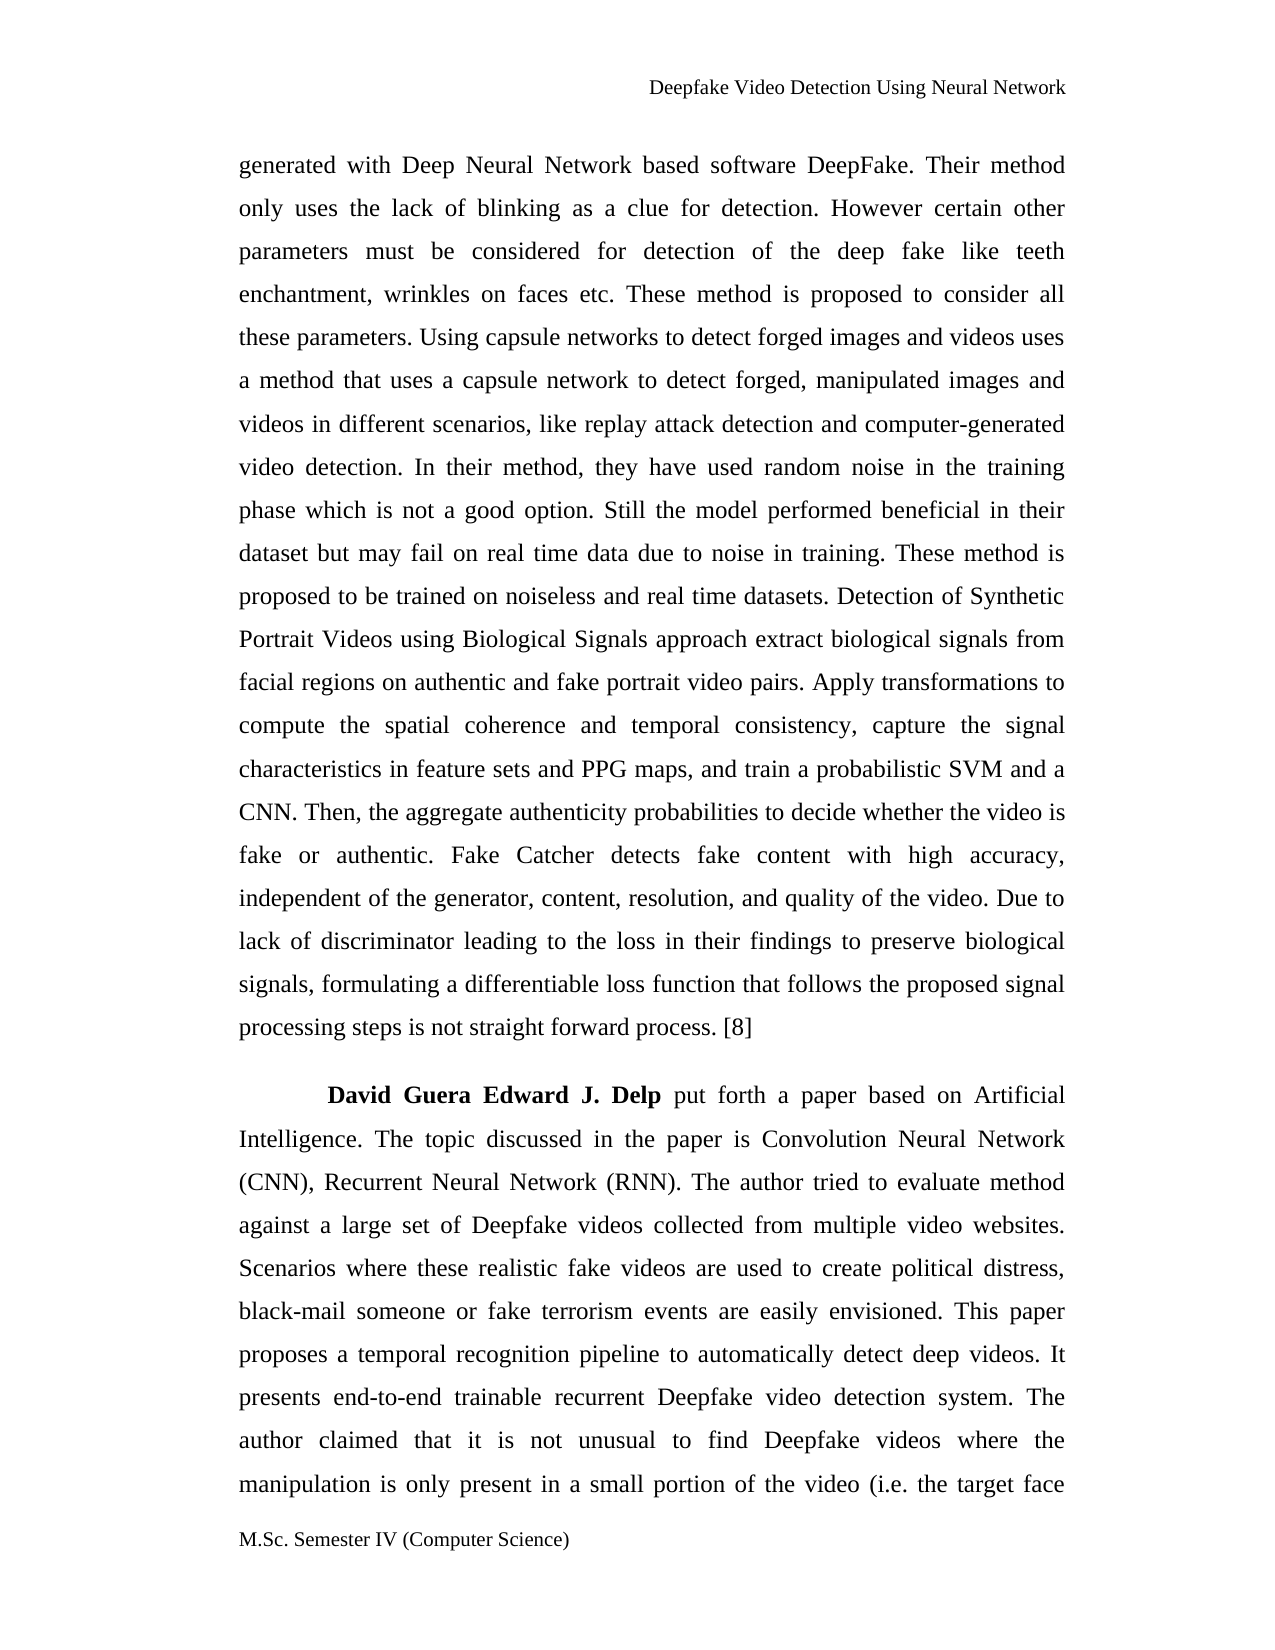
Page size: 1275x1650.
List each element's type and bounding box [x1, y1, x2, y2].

text [239, 150, 1066, 1041]
text [239, 1081, 1066, 1497]
